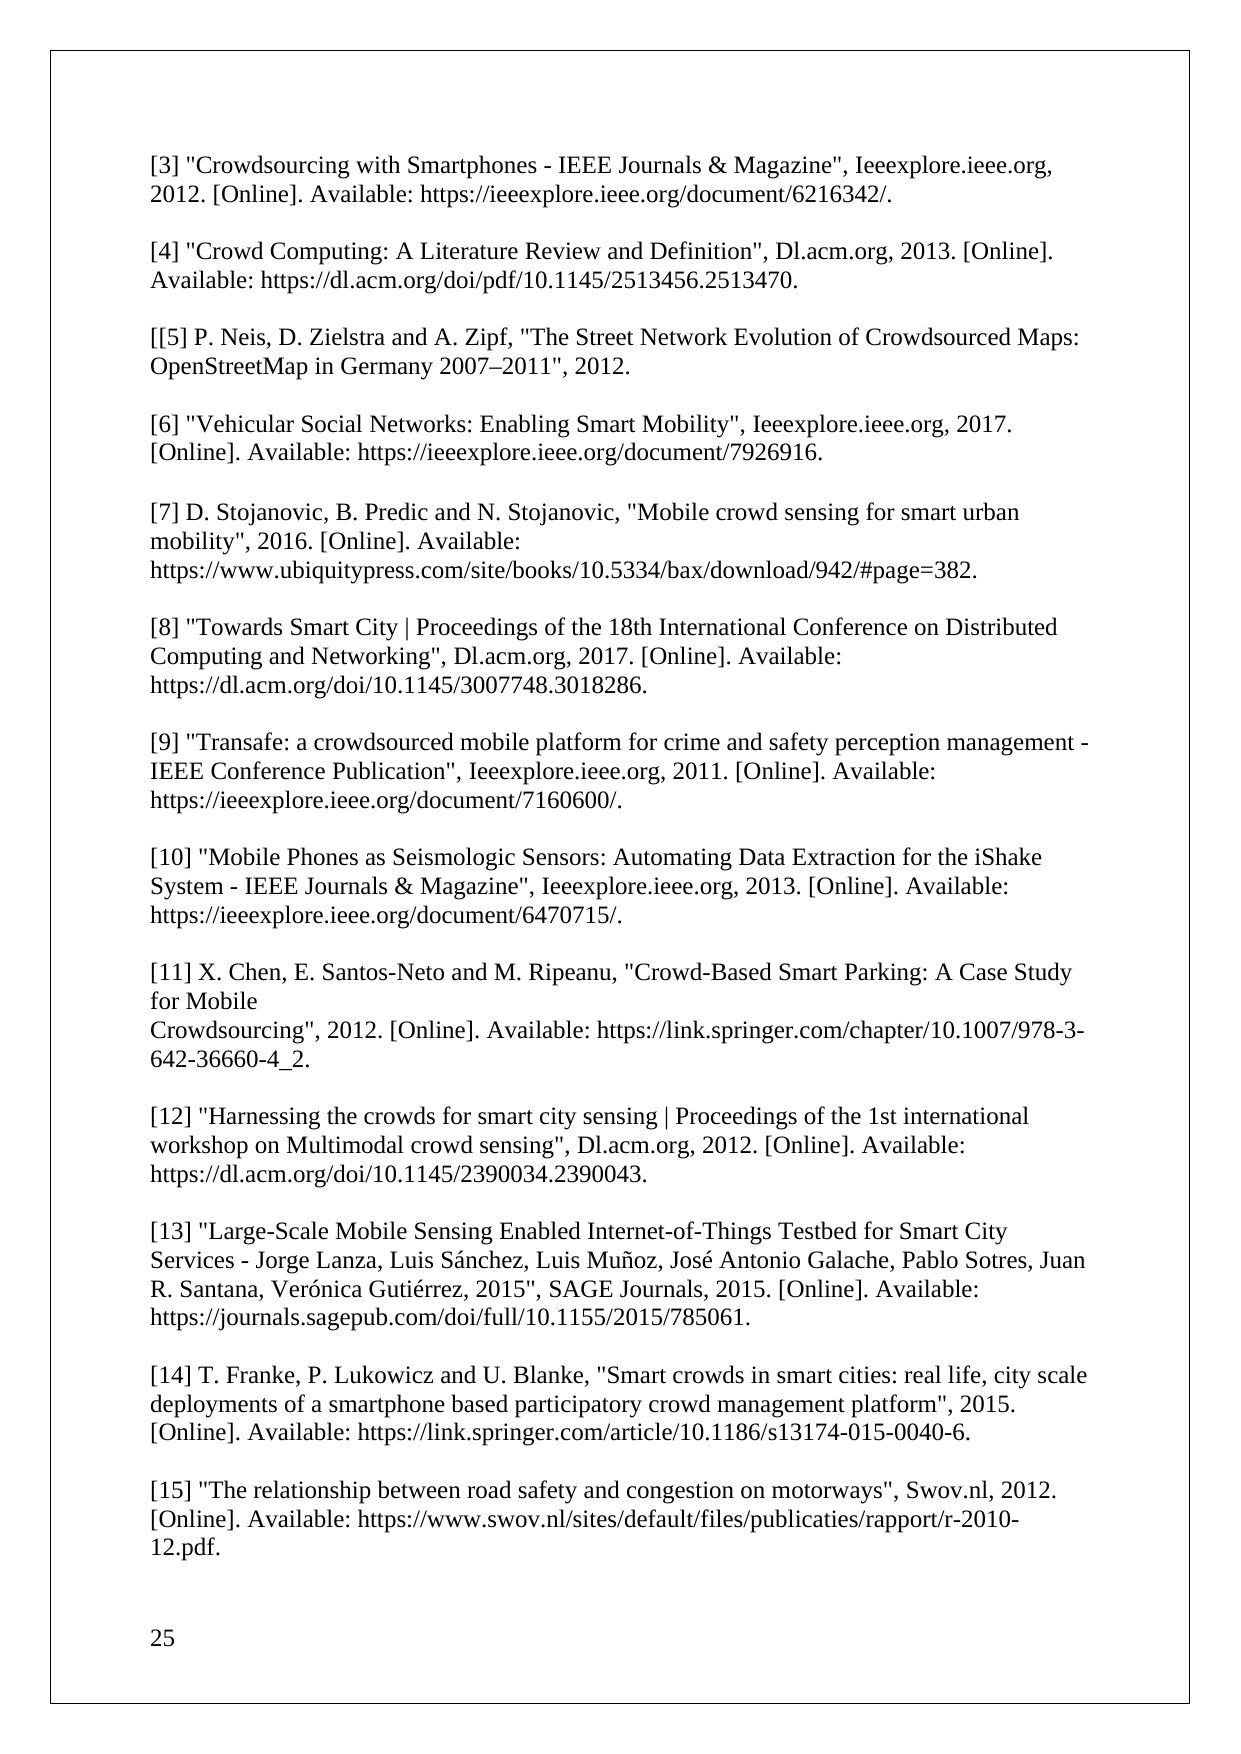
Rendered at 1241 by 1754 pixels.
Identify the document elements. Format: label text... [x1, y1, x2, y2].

text [6] "Vehicular Social Networks: Enabling Smart Mobility", Ieeexplore.ieee.org, 2017. [Online]. Available: https://ieeexplore.ieee.org/document/7926916. [150, 409, 1090, 466]
text [10] "Mobile Phones as Seismologic Sensors: Automating Data Extraction for the iShake System - IEEE Journals & Magazine", Ieeexplore.ieee.org, 2013. [Online]. Available: https://ieeexplore.ieee.org/document/6470715/. [150, 842, 1090, 929]
text [15] "The relationship between road safety and congestion on motorways", Swov.nl, 2012. [Online]. Available: https://www.swov.nl/sites/default/files/publicaties/rapport/r-2010-12.pdf. [150, 1475, 1090, 1561]
text [11] X. Chen, E. Santos-Neto and M. Ripeanu, "Crowd-Based Smart Parking: A Case Study for Mobile [150, 957, 1090, 1015]
text [7] D. Stojanovic, B. Predic and N. Stojanovic, "Mobile crowd sensing for smart urban mobility", 2016. [Online]. Available: https://www.ubiquitypress.com/site/books/10.5334/bax/download/942/#page=382. [150, 497, 1090, 584]
text [4] "Crowd Computing: A Literature Review and Definition", Dl.acm.org, 2013. [Online]. Available: https://dl.acm.org/doi/pdf/10.1145/2513456.2513470. [150, 236, 1090, 294]
text [[5] P. Neis, D. Zielstra and A. Zipf, "The Street Network Evolution of Crowdsourced Maps: OpenStreetMap in Germany 2007–2011", 2012. [150, 322, 1090, 380]
text Crowdsourcing", 2012. [Online]. Available: https://link.springer.com/chapter/10.1007/978-3-642-36660-4_2. [150, 1015, 1090, 1072]
text [8] "Towards Smart City | Proceedings of the 18th International Conference on Distributed Computing and Networking", Dl.acm.org, 2017. [Online]. Available: https://dl.acm.org/doi/10.1145/3007748.3018286. [150, 612, 1090, 699]
text [14] T. Franke, P. Lukowicz and U. Blanke, "Smart crowds in smart cities: real life, city scale deployments of a smartphone based participatory crowd management platform", 2015. [Online]. Available: https://link.springer.com/article/10.1186/s13174-015-0040-6. [150, 1360, 1090, 1446]
text [12] "Harnessing the crowds for smart city sensing | Proceedings of the 1st international workshop on Multimodal crowd sensing", Dl.acm.org, 2012. [Online]. Available: https://dl.acm.org/doi/10.1145/2390034.2390043. [150, 1101, 1090, 1187]
text [13] "Large-Scale Mobile Sensing Enabled Internet-of-Things Testbed for Smart City Services - Jorge Lanza, Luis Sánchez, Luis Muñoz, José Antonio Galache, Pablo Sotres, Juan R. Santana, Verónica Gutiérrez, 2015", SAGE Journals, 2015. [Online]. Available: https://journals.sagepub.com/doi/full/10.1155/2015/785061. [150, 1216, 1090, 1331]
text [9] "Transafe: a crowdsourced mobile platform for crime and safety perception management - IEEE Conference Publication", Ieeexplore.ieee.org, 2011. [Online]. Available: https://ieeexplore.ieee.org/document/7160600/. [150, 727, 1090, 814]
text [3] "Crowdsourcing with Smartphones - IEEE Journals & Magazine", Ieeexplore.ieee.org, 2012. [Online]. Available: https://ieeexplore.ieee.org/document/6216342/. [150, 150, 1090, 207]
